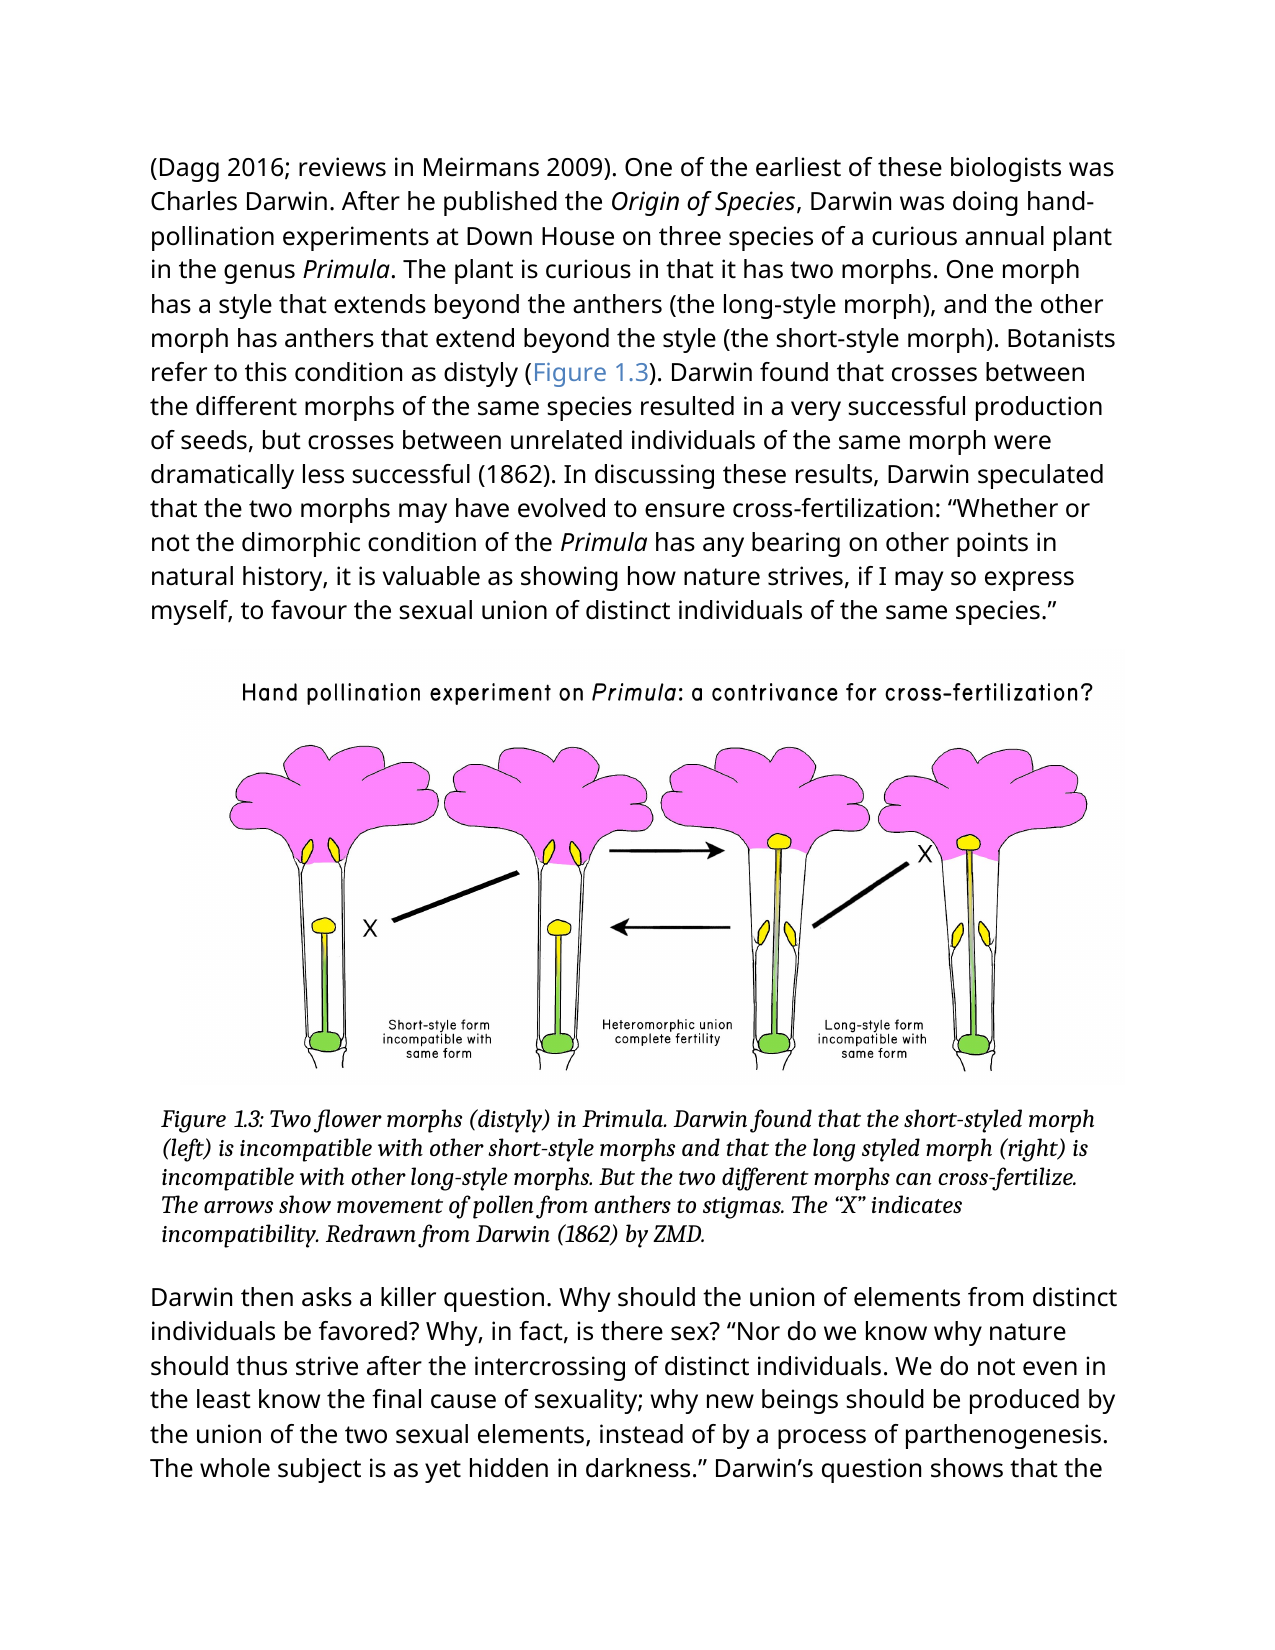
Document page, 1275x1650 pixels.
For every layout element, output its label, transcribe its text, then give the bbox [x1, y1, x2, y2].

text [150, 150, 1125, 627]
picture [180, 649, 1125, 1085]
table_header Figure 1.3: Two flower morphs (distyly) in Primula. Darwin found that the short-styled morph (left) is incompatible with other short-style morphs and that the long styled morph (right) is incompatible with other long-style morphs. But the two different morphs can cross-fertilize. The arrows show movement of pollen from anthers to stigmas. The “X” indicates incompatibility. Redrawn from Darwin (1862) by ZMD. [150, 646, 1125, 1261]
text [150, 1280, 1125, 1484]
